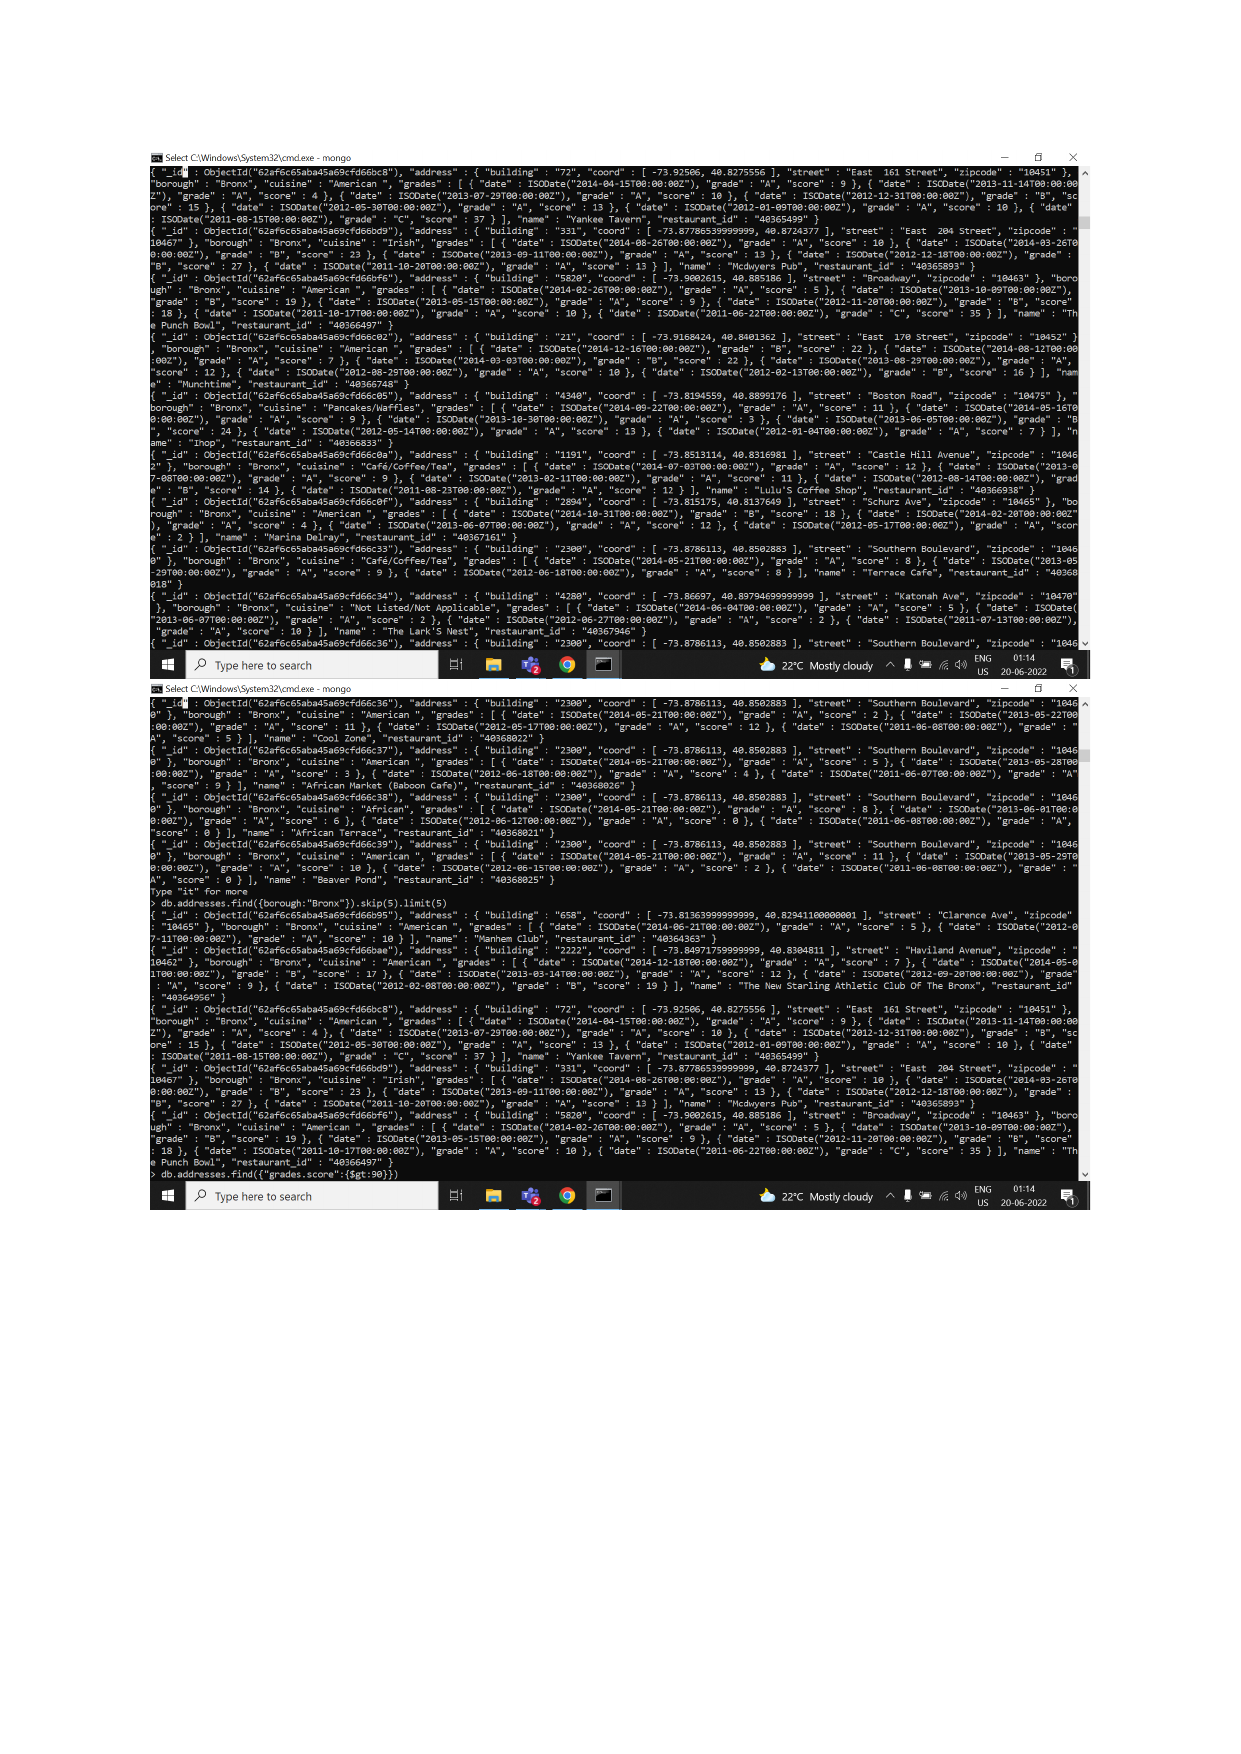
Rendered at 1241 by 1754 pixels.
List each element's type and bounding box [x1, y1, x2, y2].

picture [150, 150, 1091, 679]
picture [150, 681, 1091, 1210]
